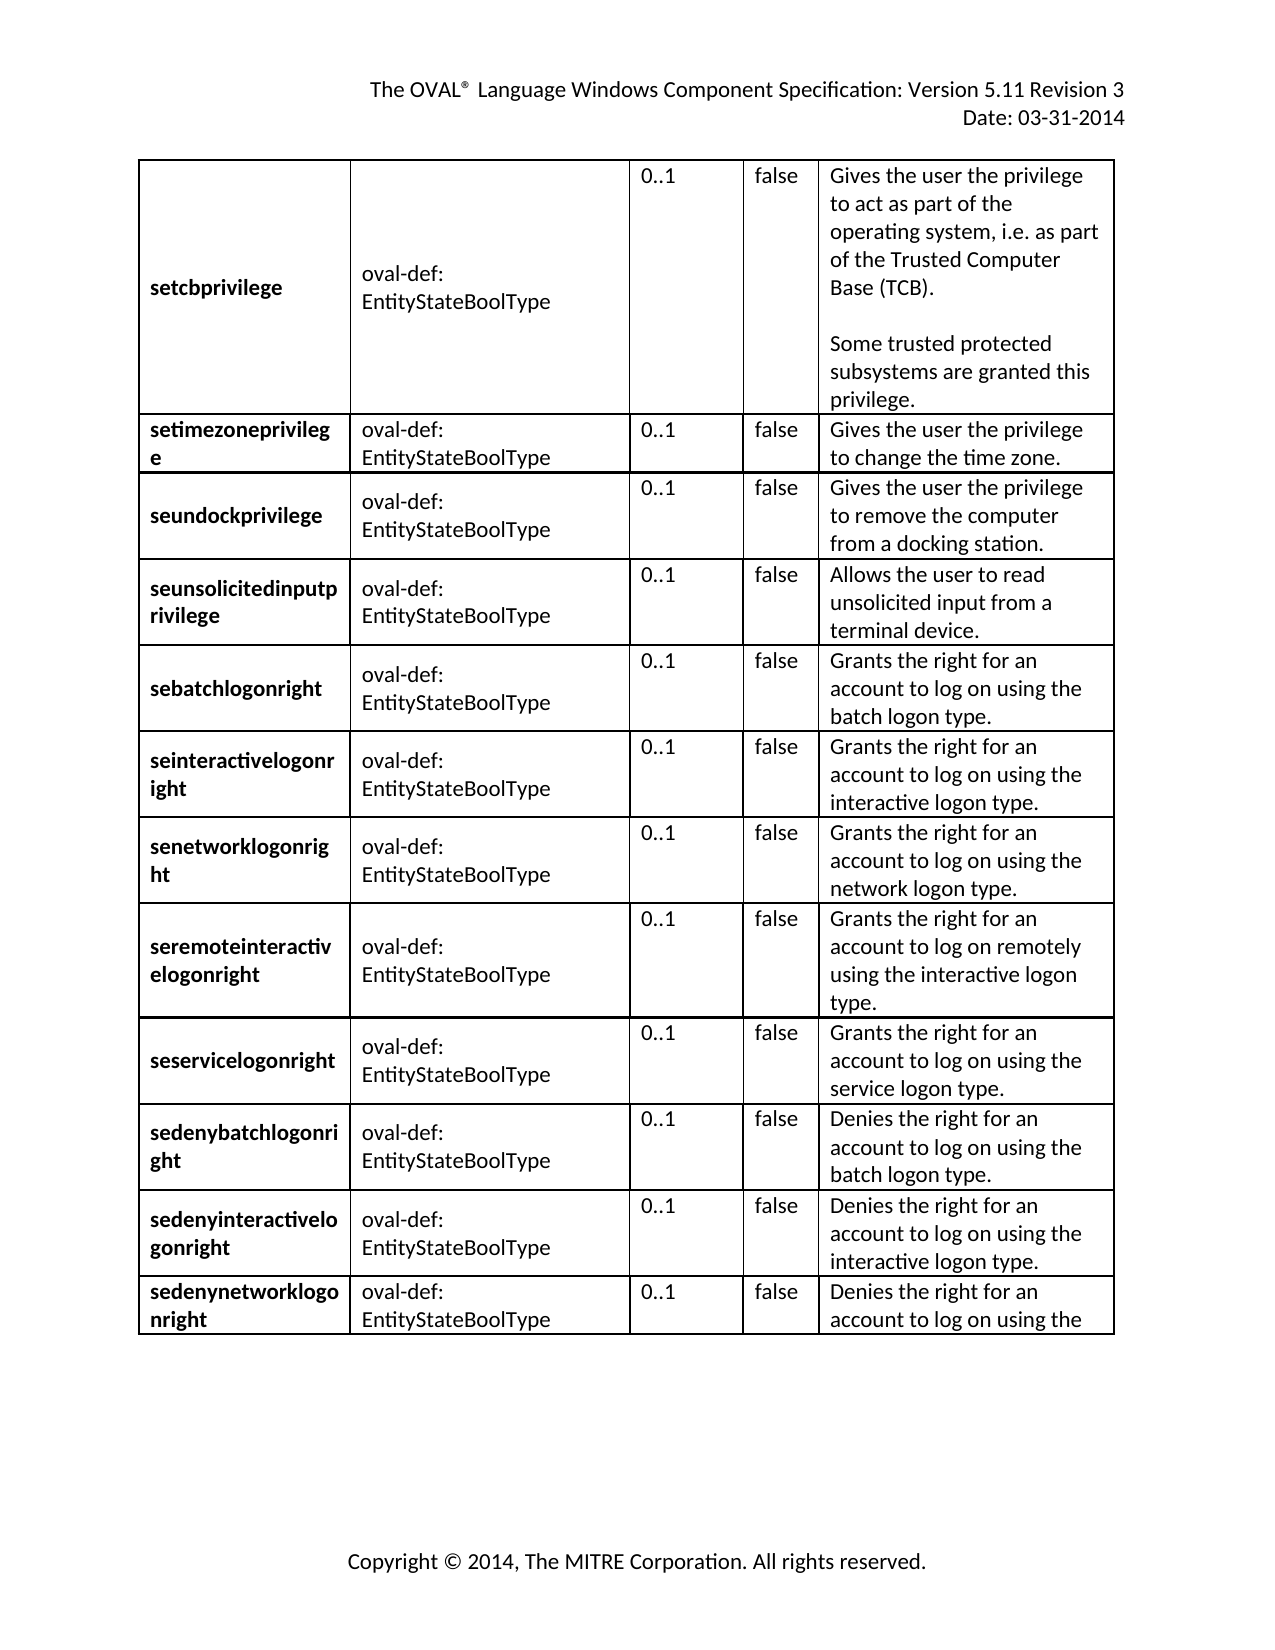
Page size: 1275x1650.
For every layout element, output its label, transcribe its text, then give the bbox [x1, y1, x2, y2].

table_cell oval-def: EntityStateBoolType [351, 415, 629, 471]
table_cell oval-def: EntityStateBoolType [351, 818, 629, 902]
table_cell oval-def: EntityStateBoolType [351, 904, 629, 1016]
table_cell oval-def: EntityStateBoolType [351, 474, 629, 558]
table_cell false [744, 1105, 818, 1189]
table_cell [140, 1277, 349, 1333]
table_cell false [744, 1019, 818, 1102]
table_cell sebatchlogonright [140, 646, 350, 730]
table_cell Gives the user the privilege to act as part of the operating system, i.e. as part of the Trusted Computer Base (TCB). Some trusted protected subsystems are granted this privilege. [819, 161, 1113, 413]
table_cell 0..1 [630, 818, 743, 902]
table_cell false [744, 474, 818, 558]
table_cell Denies the right for an account to log on using the batch logon type. [820, 1105, 1113, 1189]
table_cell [820, 1277, 1113, 1333]
table_cell sedenybatchlogonright [140, 1105, 349, 1189]
table_cell seinteractivelogonright [140, 732, 349, 816]
table_cell oval-def: EntityStateBoolType [351, 560, 629, 644]
table_cell Gives the user the privilege to change the time zone. [820, 415, 1113, 471]
table_cell Grants the right for an account to log on remotely using the interactive logon type. [820, 904, 1113, 1016]
table_cell 0..1 [630, 646, 743, 730]
table_cell false [744, 560, 818, 644]
table_cell Grants the right for an account to log on using the batch logon type. [819, 646, 1113, 730]
table_cell Grants the right for an account to log on using the service logon type. [819, 1019, 1113, 1102]
table_cell Grants the right for an account to log on using the interactive logon type. [820, 732, 1113, 816]
table_cell setimezoneprivilege [140, 415, 349, 471]
table_cell seservicelogonright [140, 1019, 350, 1102]
table_cell 0..1 [631, 1105, 742, 1189]
table_cell oval-def: EntityStateBoolType [351, 1105, 629, 1189]
table_cell Denies the right for an account to log on using the interactive logon type. [819, 1191, 1113, 1275]
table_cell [351, 1277, 629, 1333]
table_cell 0..1 [630, 474, 743, 558]
table_cell 0..1 [631, 732, 742, 816]
table_cell 0..1 [631, 560, 742, 644]
table_cell false [744, 646, 818, 730]
table_cell setcbprivilege [140, 161, 350, 413]
table_cell Gives the user the privilege to remove the computer from a docking station. [819, 474, 1113, 558]
table_cell false [744, 1191, 818, 1275]
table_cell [351, 161, 629, 413]
table_cell false [744, 415, 818, 471]
table_cell 0..1 [630, 1191, 743, 1275]
table_cell false [744, 904, 818, 1016]
table_cell Allows the user to read unsolicited input from a terminal device. [820, 560, 1113, 644]
table_cell false [744, 161, 818, 413]
table_cell 0..1 [631, 415, 742, 471]
table_cell false [744, 732, 818, 816]
table_cell false [744, 818, 818, 902]
table_cell oval-def: EntityStateBoolType [351, 646, 629, 730]
table_cell oval-def: EntityStateBoolType [351, 1191, 629, 1275]
table_cell sedenyinteractivelogonright [140, 1191, 350, 1275]
table_cell 0..1 [631, 1277, 742, 1333]
table_cell seundockprivilege [140, 474, 350, 558]
table_cell false [744, 1277, 818, 1333]
table_cell seunsolicitedinputprivilege [140, 560, 349, 644]
table_cell seremoteinteractivelogonright [140, 904, 349, 1016]
table_cell Grants the right for an account to log on using the network logon type. [819, 818, 1113, 902]
table_cell 0..1 [630, 161, 743, 413]
table_cell 0..1 [631, 904, 742, 1016]
table_cell 0..1 [630, 1019, 743, 1102]
table_cell oval-def: EntityStateBoolType [351, 732, 629, 816]
table_cell oval-def: EntityStateBoolType [351, 1019, 629, 1102]
table_cell senetworklogonright [140, 818, 350, 902]
